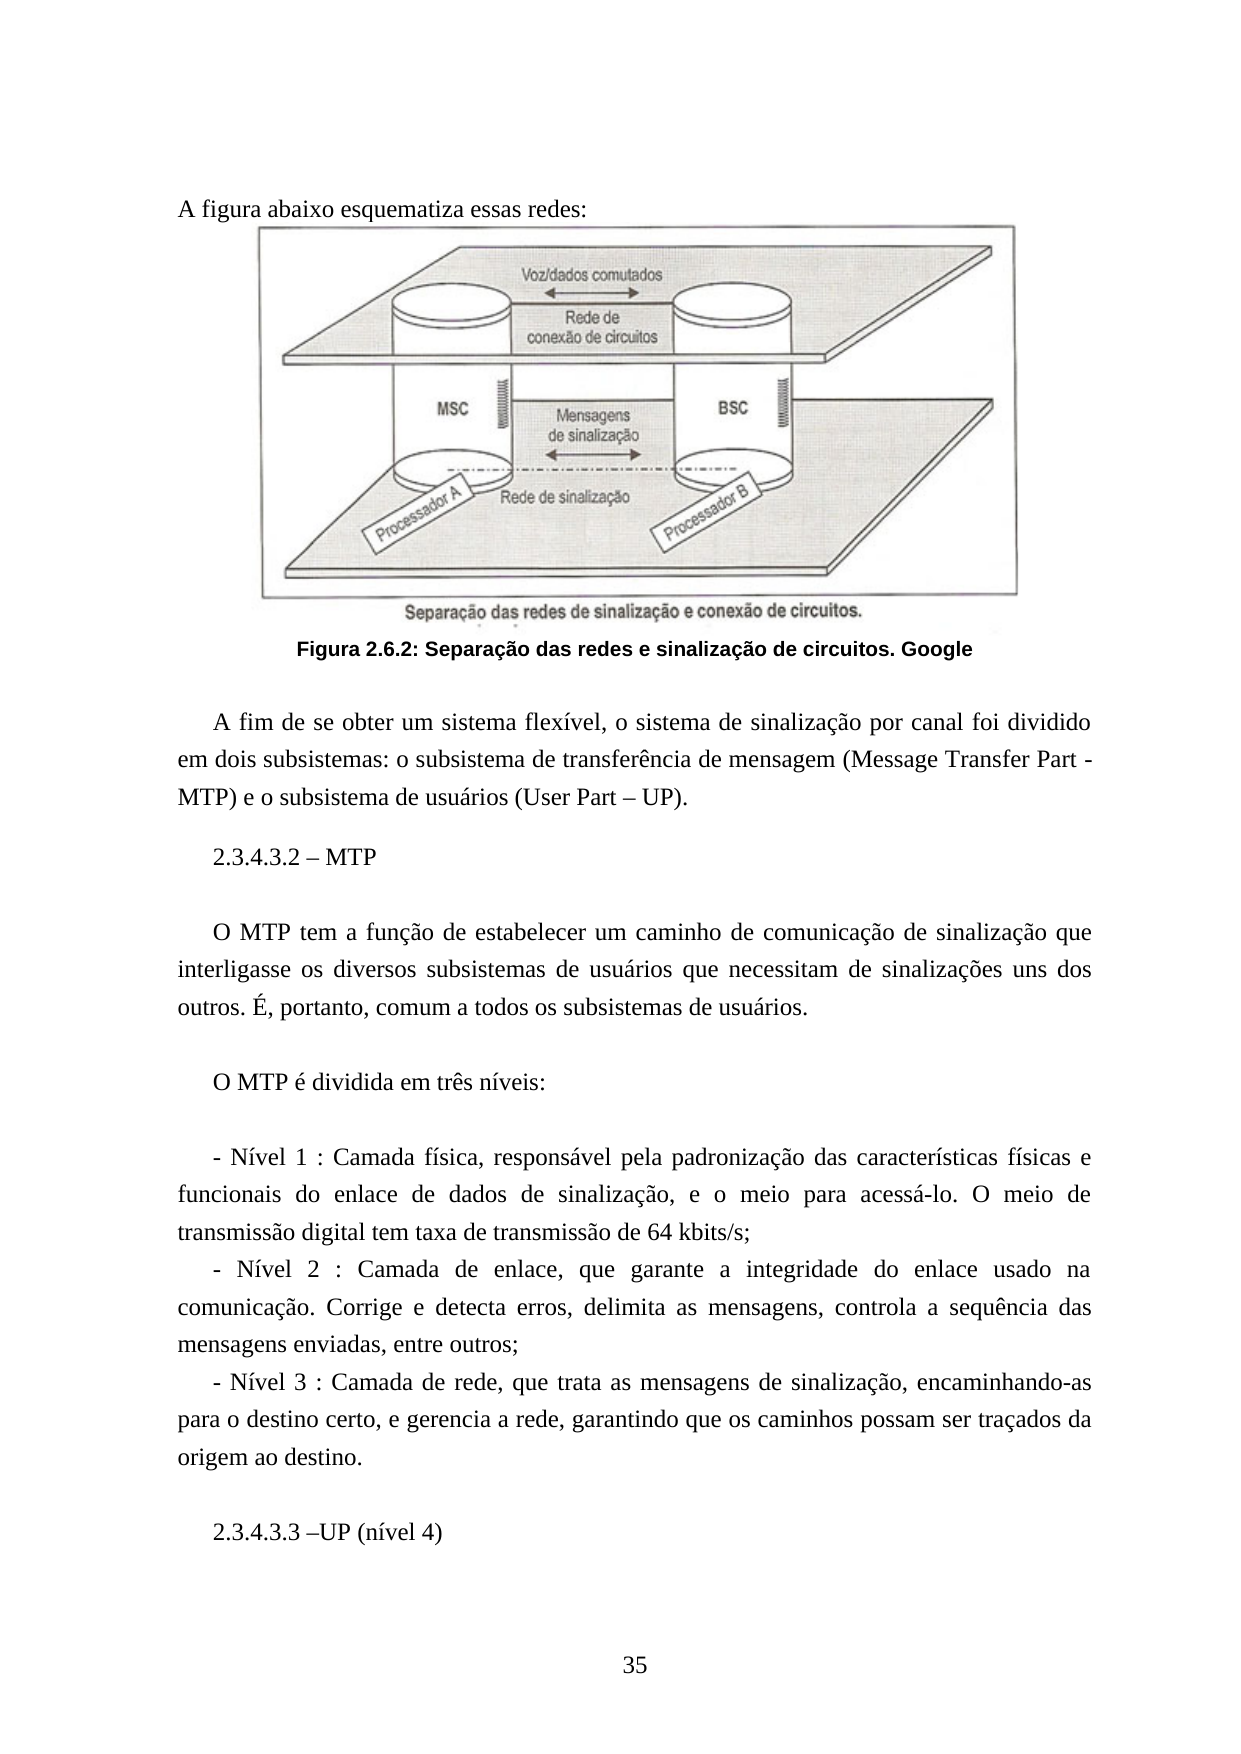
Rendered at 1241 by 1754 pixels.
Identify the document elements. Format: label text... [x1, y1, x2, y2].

picture [251, 222, 1019, 637]
text O MTP tem a função de estabelecer um caminho de comunicação de sinalização que interligasse os diversos subsistemas de usuários que necessitam de sinalizações uns dos outros. É, portanto, comum a todos os subsistemas de usuários. [177, 908, 1092, 1021]
text A figura abaixo esquematiza essas redes: [177, 185, 1092, 223]
text A fim de se obter um sistema flexível, o sistema de sinalização por canal foi dividido em dois subsistemas: o subsistema de transferência de mensagem (Message Transfer Part - MTP) e o subsistema de usuários (User Part – UP). [177, 698, 1092, 811]
text 2.3.4.3.3 –UP (nível 4) [213, 1508, 1092, 1546]
text - Nível 2 : Camada de enlace, que garante a integridade do enlace usado na comunicação. Corrige e detecta erros, delimita as mensagens, controla a sequência das mensagens enviadas, entre outros; [177, 1246, 1092, 1358]
text 2.3.4.3.2 – MTP [177, 833, 1092, 871]
text - Nível 3 : Camada de rede, que trata as mensagens de sinalização, encaminhando-as para o destino certo, e gerencia a rede, garantindo que os caminhos possam ser traçados da origem ao destino. [177, 1358, 1092, 1471]
text - Nível 1 : Camada física, responsável pela padronização das características físicas e funcionais do enlace de dados de sinalização, e o meio para acessá-lo. O meio de transmissão digital tem taxa de transmissão de 64 kbits/s; [177, 1133, 1092, 1246]
text O MTP é dividida em três níveis: [177, 1058, 1092, 1096]
text Figura 2.6.2: Separação das redes e sinalização de circuitos. Google [177, 637, 1092, 661]
